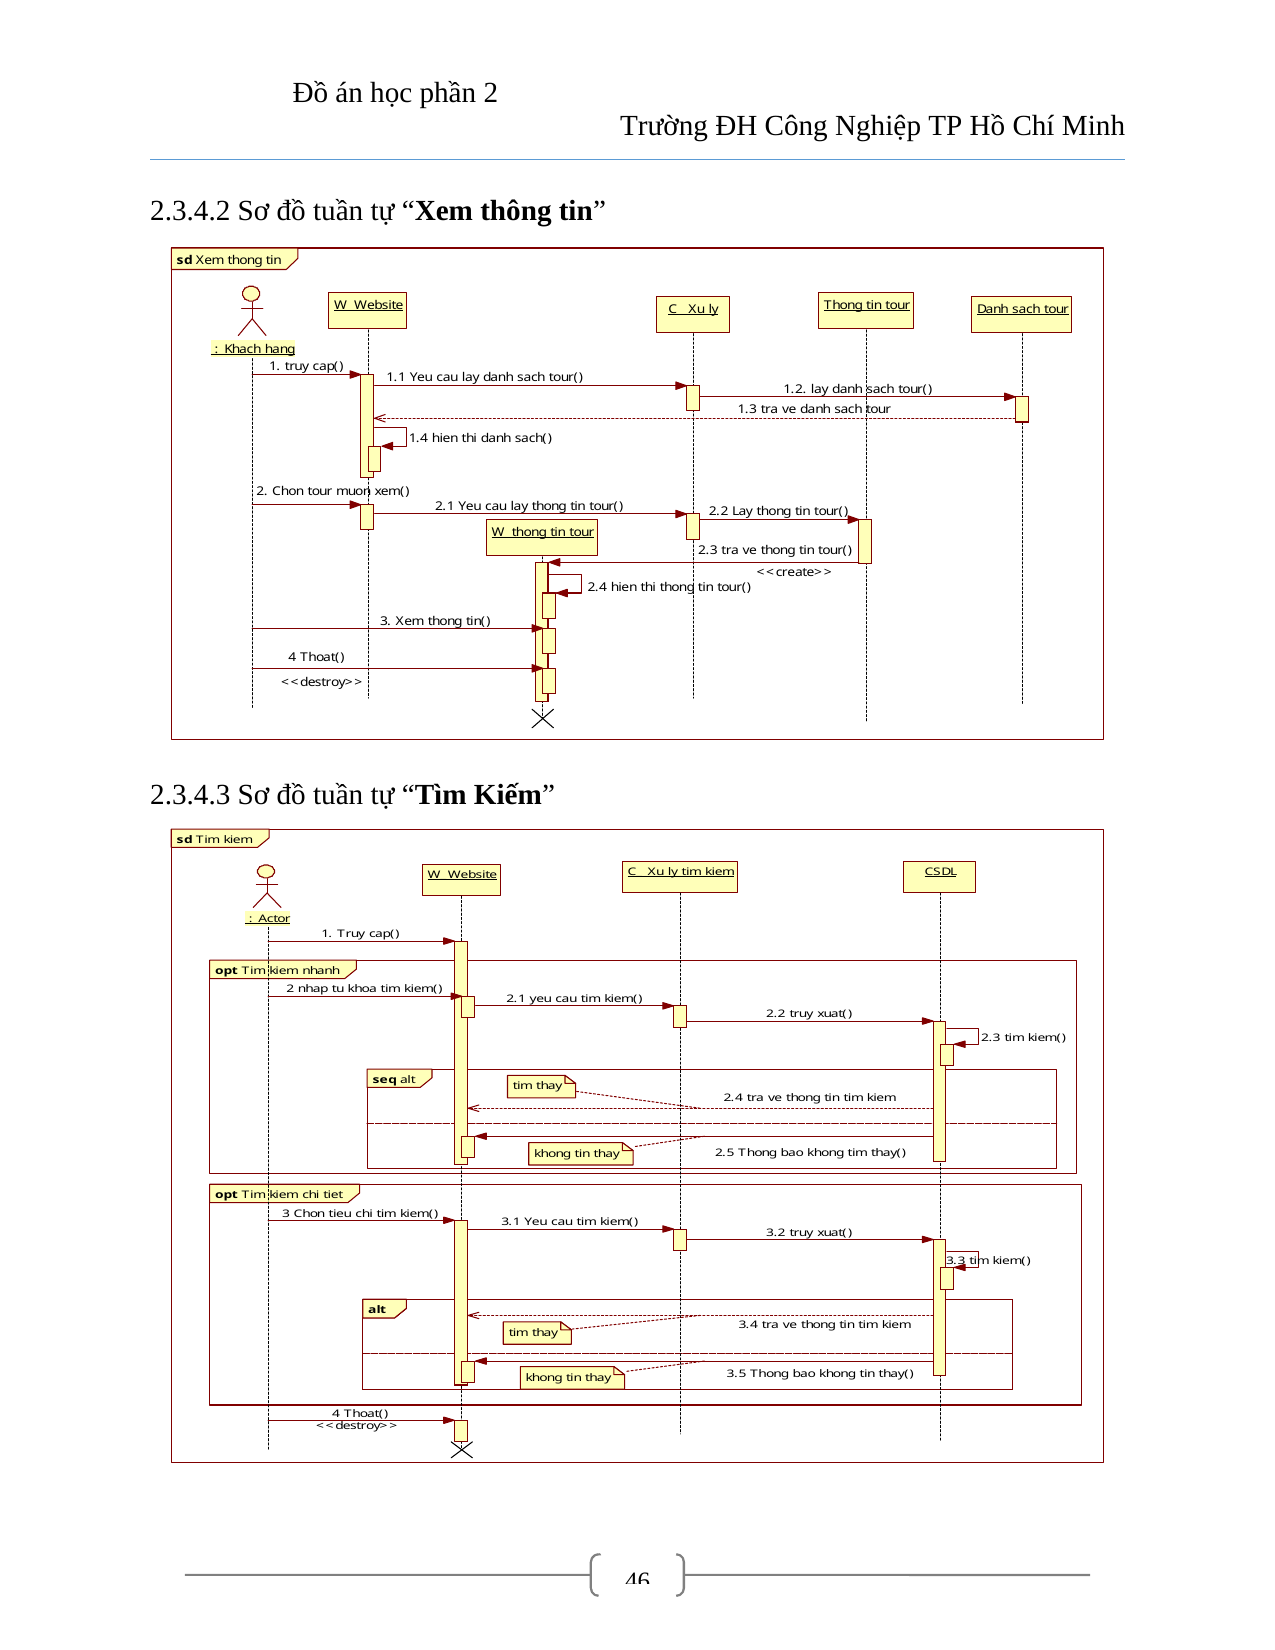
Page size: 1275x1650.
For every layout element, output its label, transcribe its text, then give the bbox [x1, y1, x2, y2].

subtitle 2.3.4.2 Sơ đồ tuần tự “Xem thông tin” [150, 193, 1125, 227]
subtitle 2.3.4.3 Sơ đồ tuần tự “Tìm Kiếm” [150, 777, 1125, 810]
